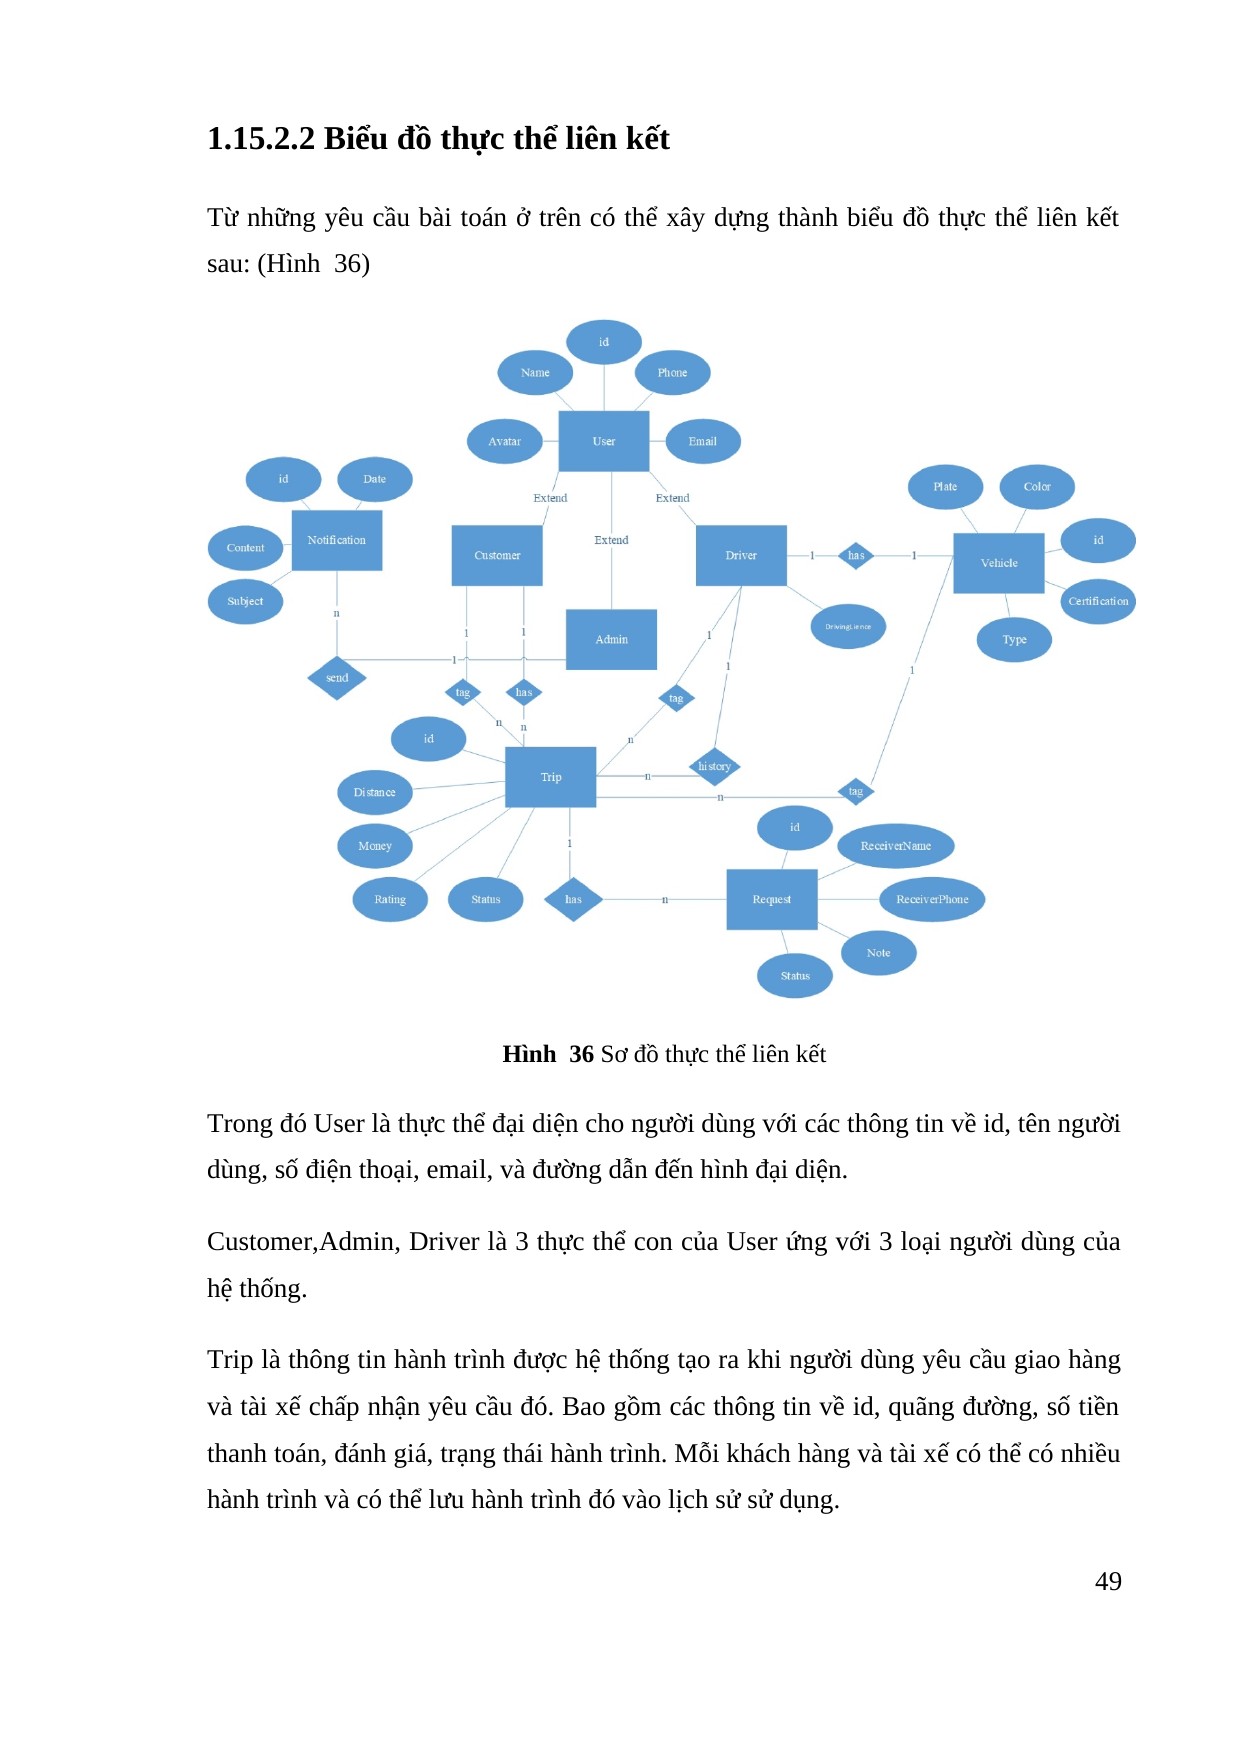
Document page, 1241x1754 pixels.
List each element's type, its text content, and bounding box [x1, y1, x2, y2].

text Trong đó User là thực thể đại diện cho người dùng với các thông tin về id, tên người dùng, số điện thoại, email, và đường dẫn đến hình đại diện. [207, 1107, 1122, 1184]
text Trip là thông tin hành trình được hệ thống tạo ra khi người dùng yêu cầu giao hàng và tài xế chấp nhận yêu cầu đó. Bao gồm các thông tin về id, quãng đường, số tiền thanh toán, đánh giá, trạng thái hành trình. Mỗi khách hàng và tài xế có thể có nhiều hành trình và có thể lưu hành trình đó vào lịch sử sử dụng. [207, 1343, 1122, 1514]
picture [206, 318, 1137, 999]
text Customer,Admin, Driver là 3 thực thể con của User ứng với 3 loại người dùng của hệ thống. [207, 1225, 1122, 1303]
text Hình 36 Sơ đồ thực thể liên kết [207, 1039, 1122, 1067]
text Từ những yêu cầu bài toán ở trên có thể xây dựng thành biểu đồ thực thể liên kết sau: (Hình 36) [207, 201, 1122, 278]
subtitle Biểu đồ thực thể liên kết [207, 118, 1122, 156]
